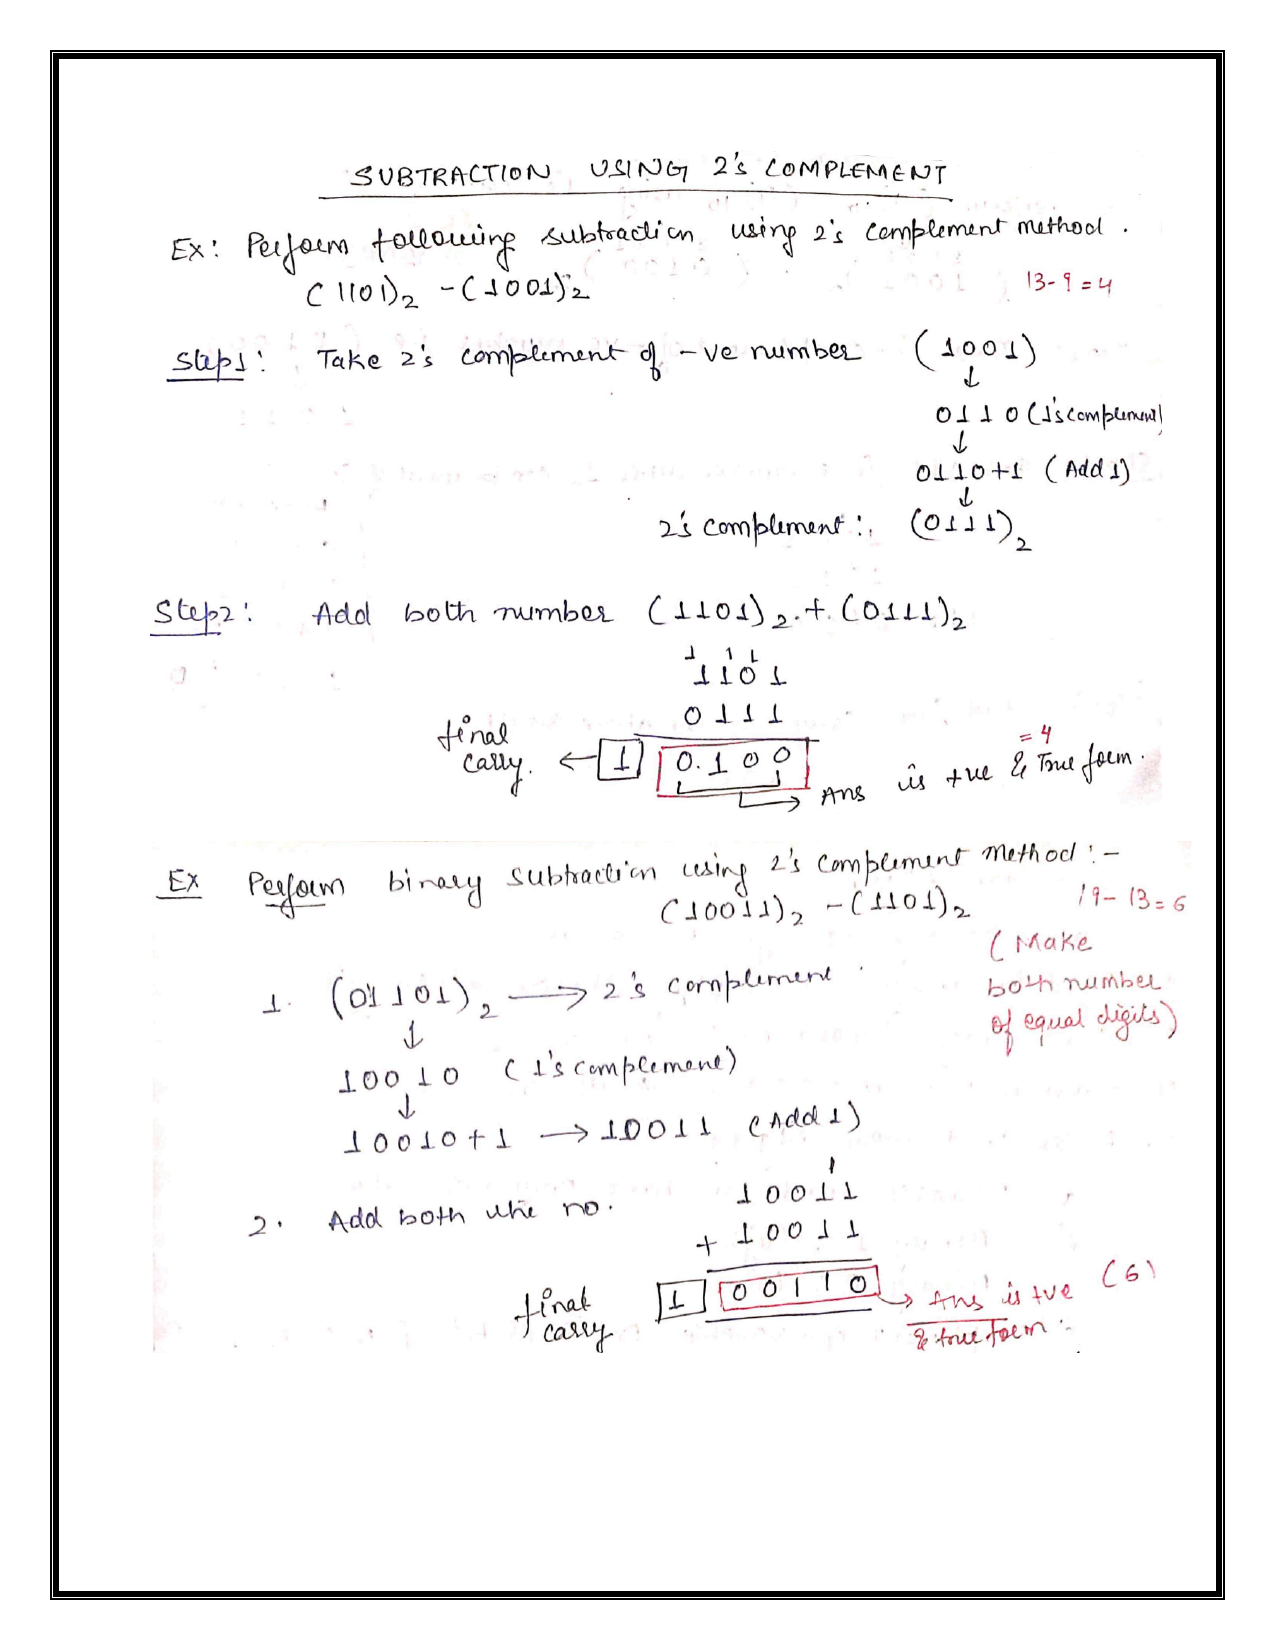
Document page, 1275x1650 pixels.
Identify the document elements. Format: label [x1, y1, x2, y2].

picture [150, 841, 1192, 1353]
picture [150, 150, 1163, 814]
